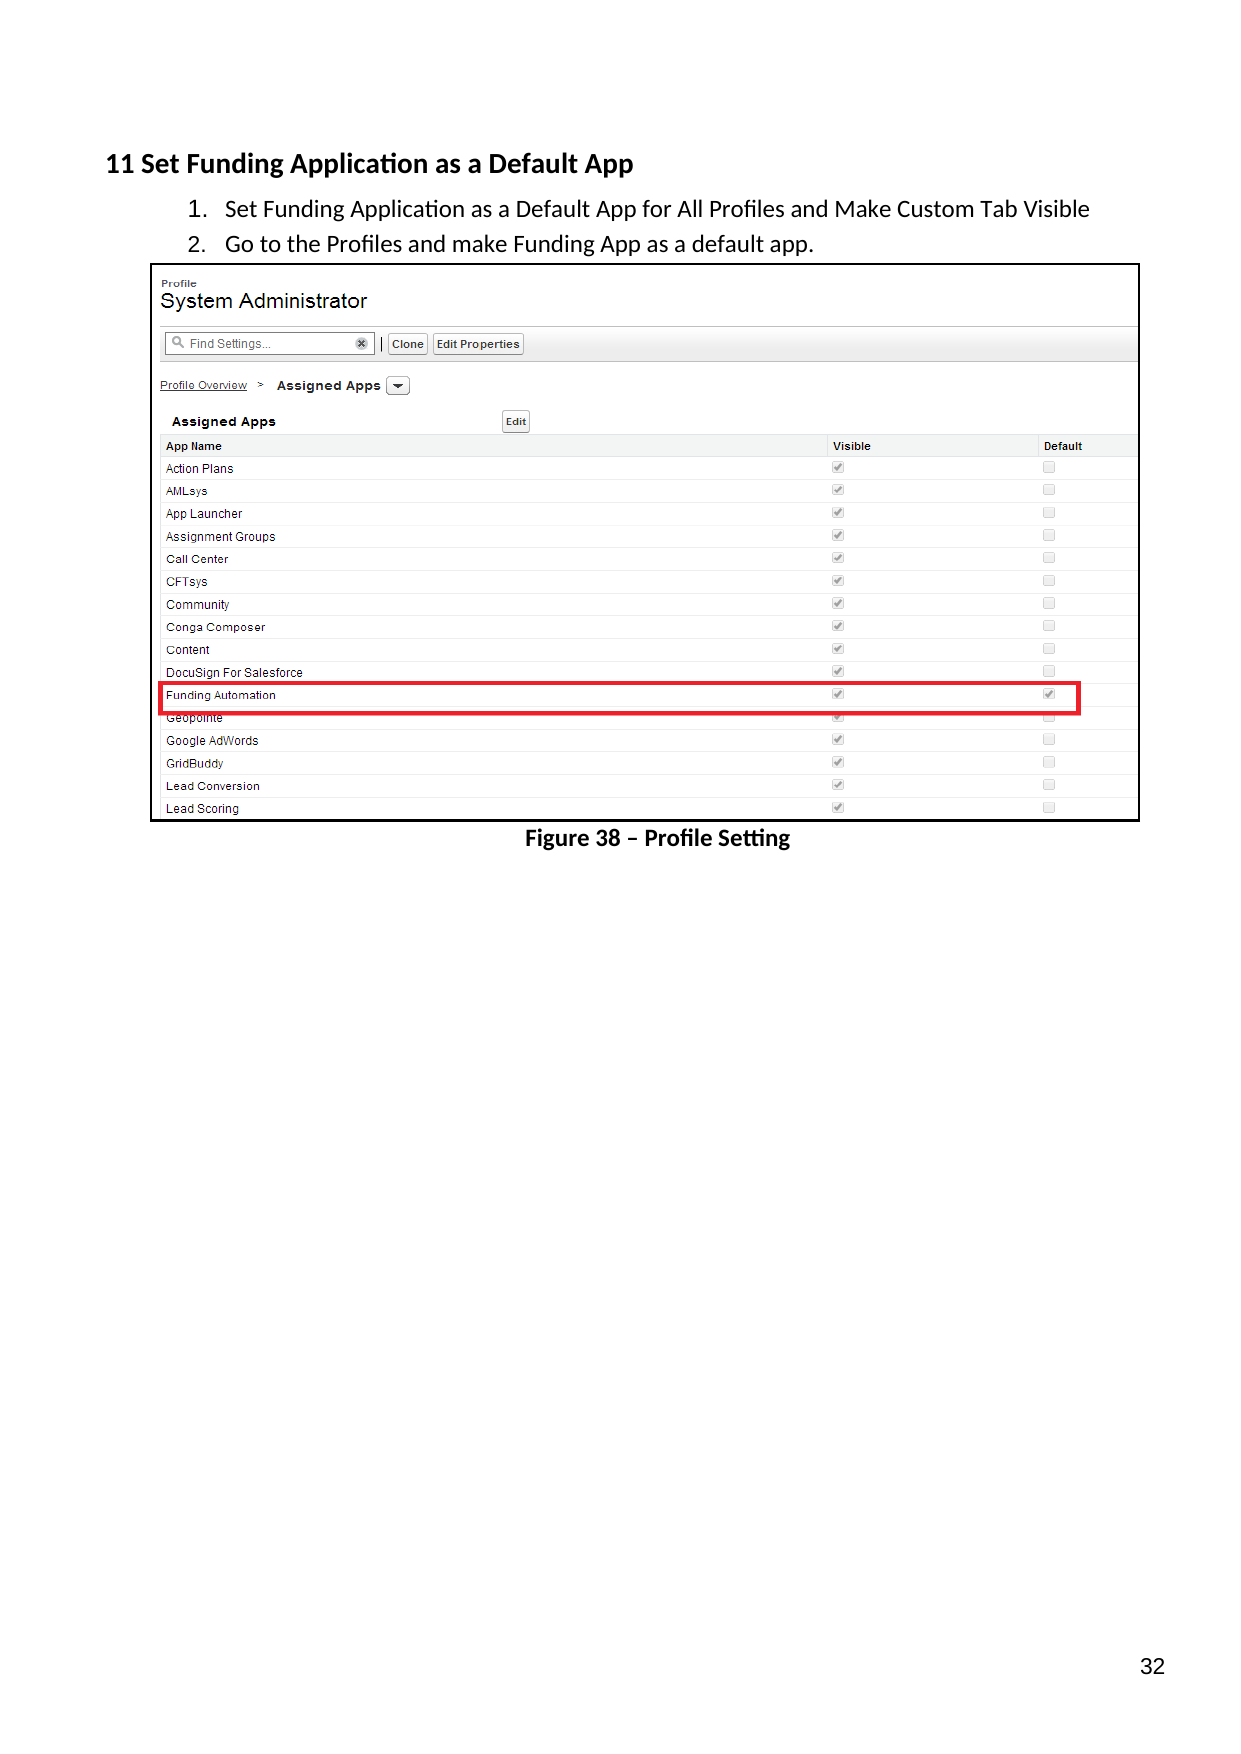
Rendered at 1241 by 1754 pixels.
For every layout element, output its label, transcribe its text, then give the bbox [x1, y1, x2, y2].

picture [152, 265, 1138, 819]
subtitle 11 Set Funding Application as a Default App [105, 145, 1165, 181]
list Go to the Profiles and make Funding App as a default app. [187, 228, 1165, 259]
text Figure 38 – Profile Setting [150, 822, 1165, 852]
list Set Funding Application as a Default App for All Profiles and Make Custom Tab Visible [187, 193, 1165, 224]
